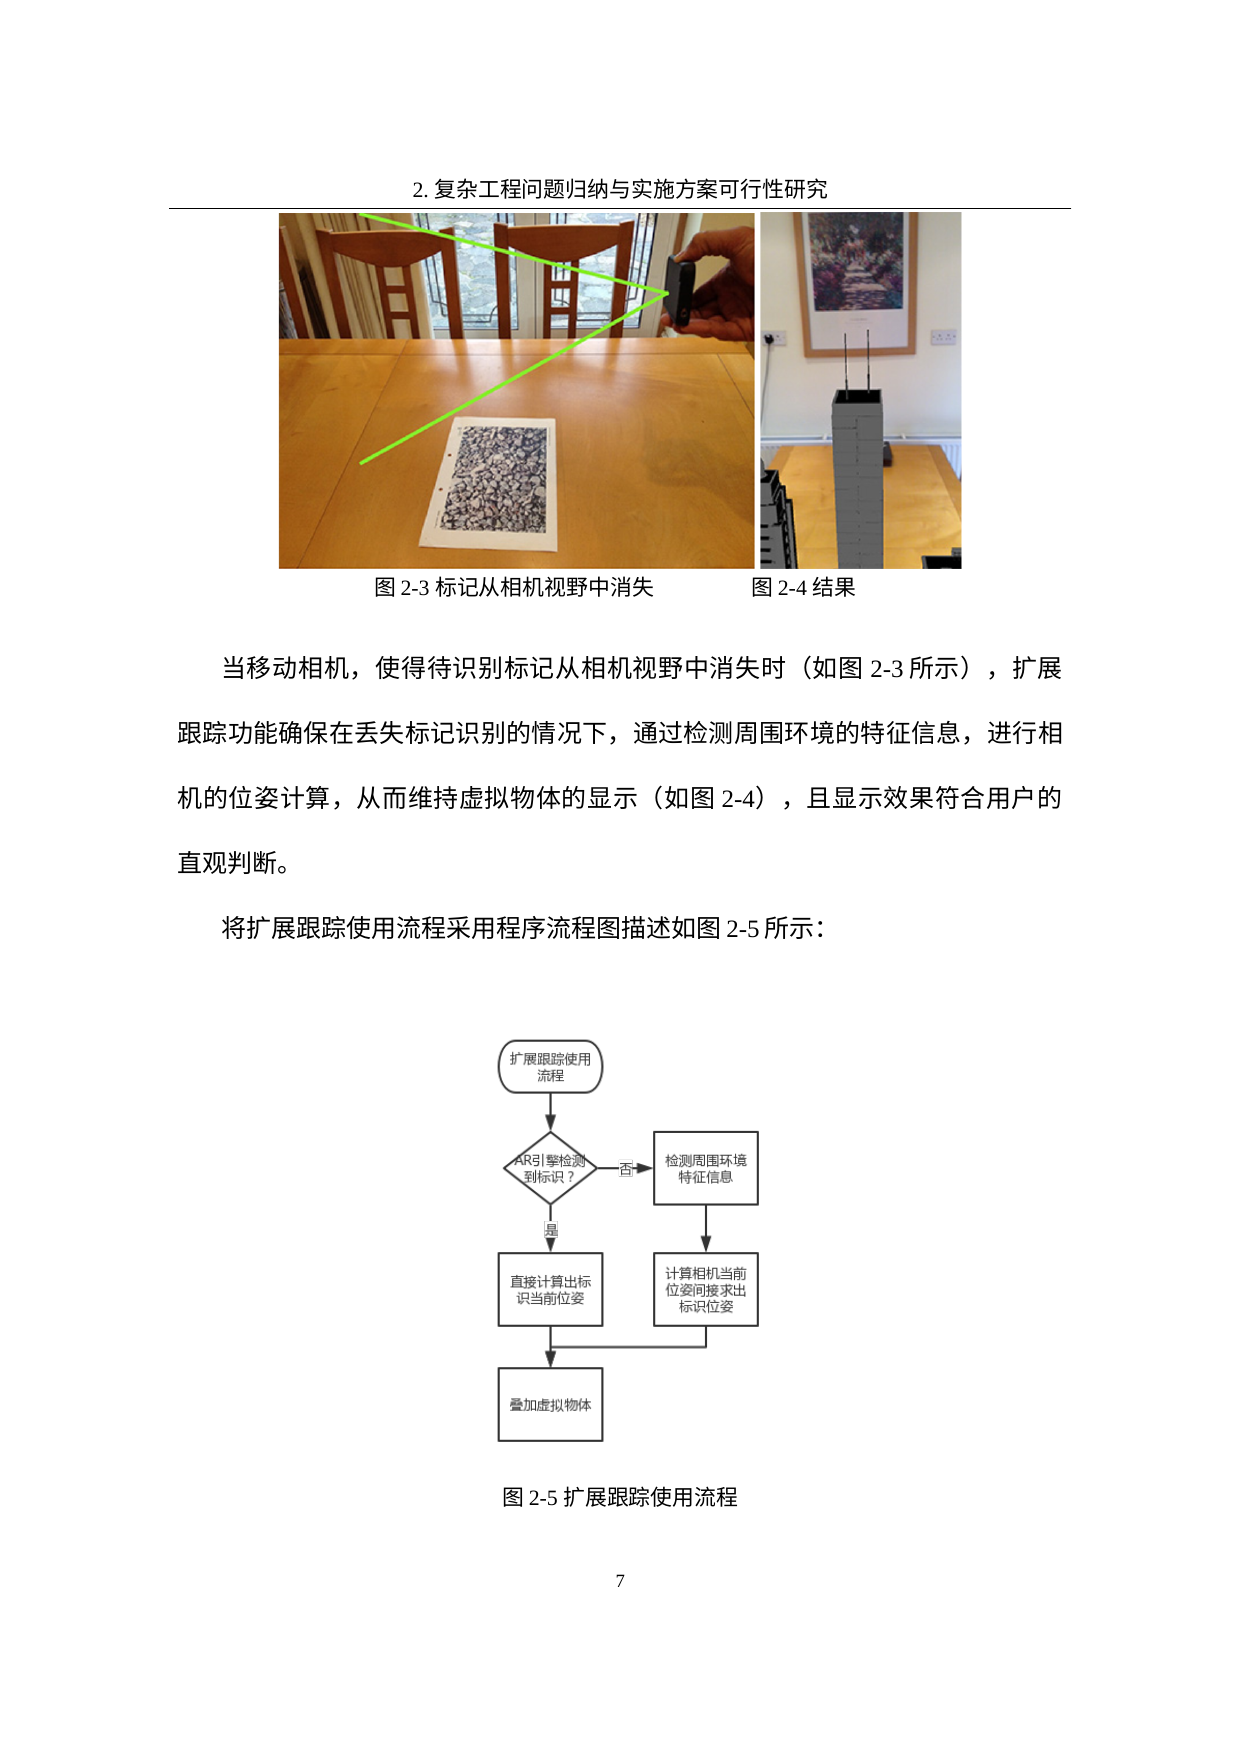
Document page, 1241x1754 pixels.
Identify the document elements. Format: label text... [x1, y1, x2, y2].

text 将扩展跟踪使用流程采用程序流程图描述如图2-5所示： [177, 894, 1063, 959]
picture [760, 212, 962, 569]
text 图2-5 扩展跟踪使用流程 [177, 1479, 1063, 1512]
picture [278, 213, 755, 569]
text 当移动相机，使得待识别标记从相机视野中消失时（如图2-3所示），扩展跟踪功能确保在丢失标记识别的情况下，通过检测周围环境的特征信息，进行相机的位姿计算，从而维持虚拟物体的显示（如图2-4），且显示效果符合用户的直观判断。 [177, 634, 1063, 894]
text 图2-3 标记从相机视野中消失 图2-4 结果 [352, 569, 1063, 602]
picture [449, 992, 791, 1474]
